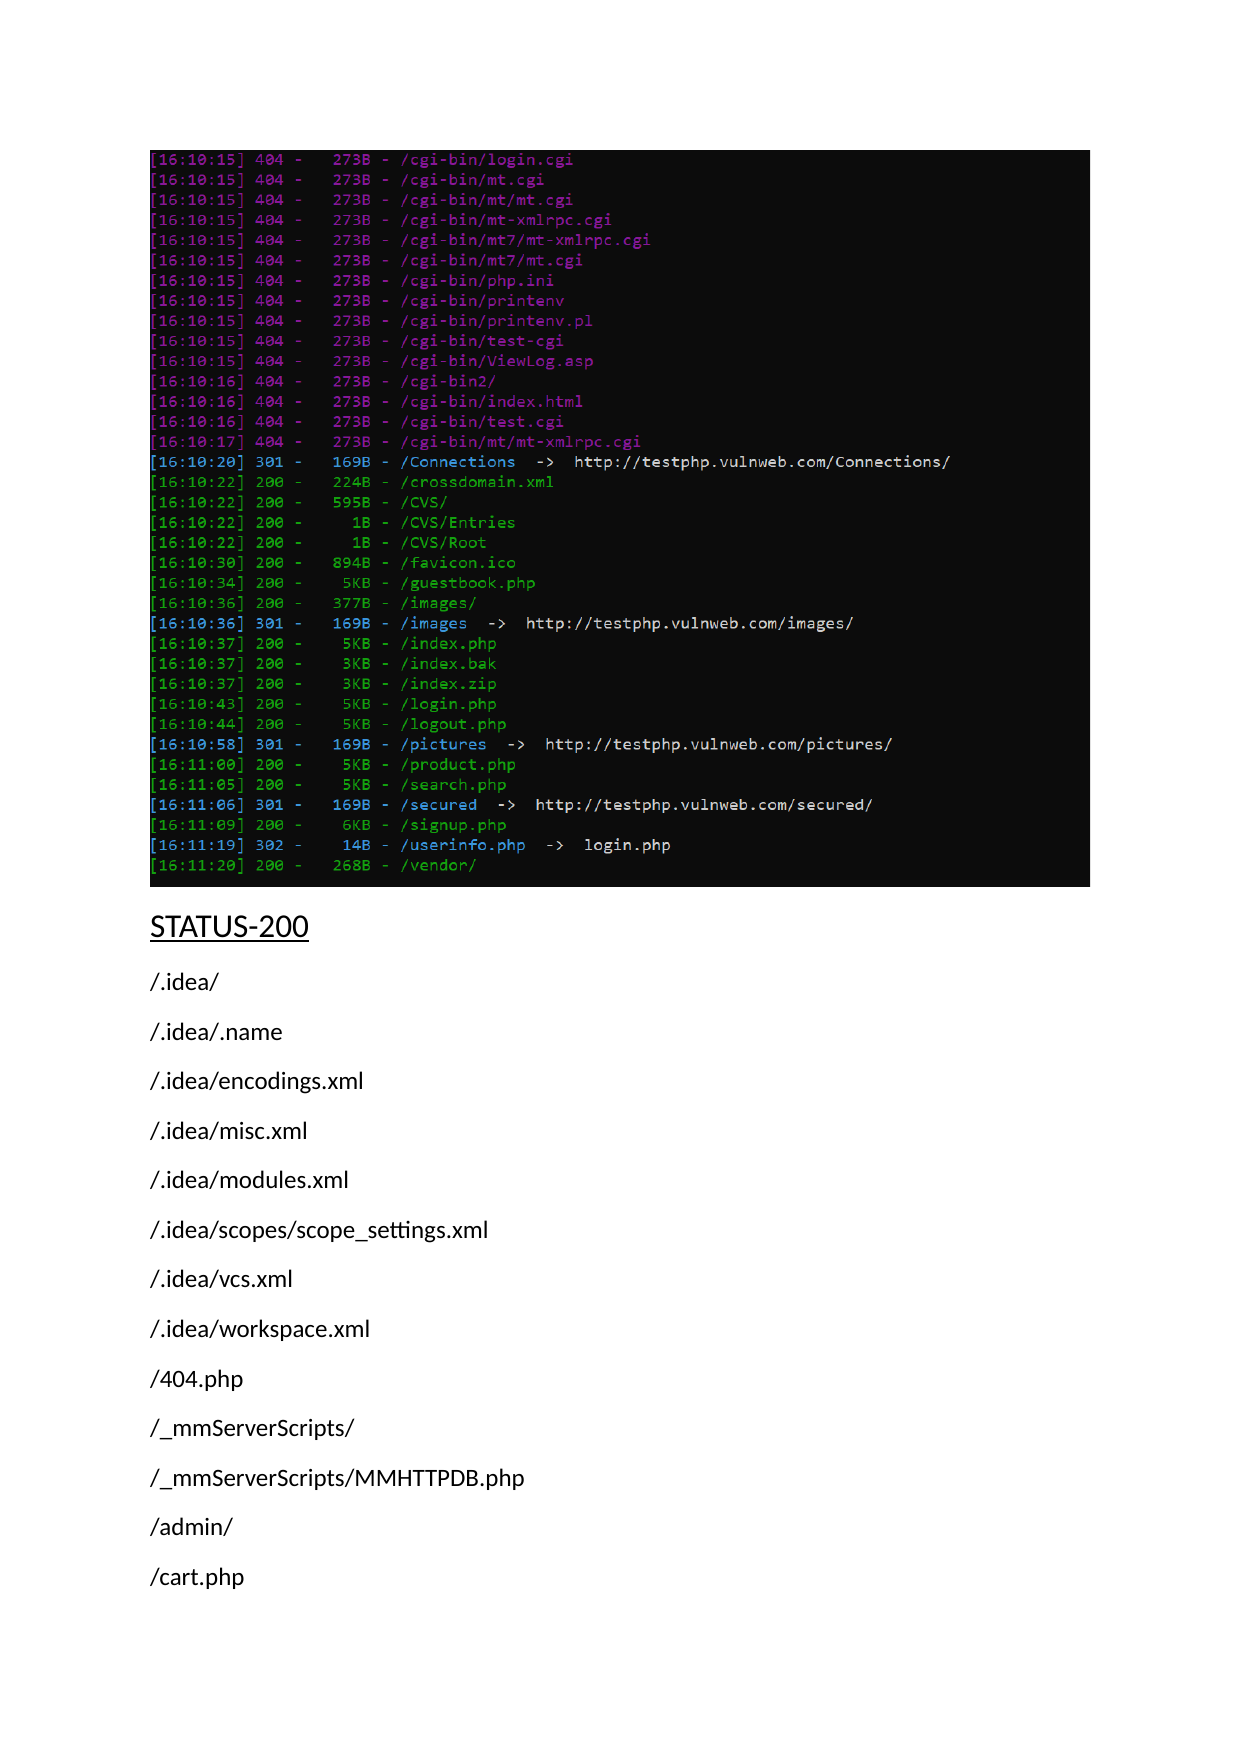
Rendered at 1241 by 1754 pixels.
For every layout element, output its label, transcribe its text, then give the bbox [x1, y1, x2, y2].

text /.idea/encodings.xml [150, 1065, 1090, 1096]
text /.idea/.name [150, 1016, 1090, 1046]
text /.idea/vcs.xml [150, 1263, 1090, 1294]
text STATUS-200 [150, 905, 1090, 946]
text /.idea/misc.xml [150, 1115, 1090, 1145]
text /_mmServerScripts/ [150, 1412, 1090, 1443]
text /admin/ [150, 1511, 1090, 1542]
text /_mmServerScripts/MMHTTPDB.php [150, 1462, 1090, 1492]
text /cart.php [150, 1561, 1090, 1592]
text /404.php [150, 1363, 1090, 1393]
text /.idea/scopes/scope_settings.xml [150, 1214, 1090, 1244]
picture [150, 150, 1091, 887]
text /.idea/workspace.xml [150, 1313, 1090, 1344]
text /.idea/ [150, 966, 1090, 997]
text /.idea/modules.xml [150, 1164, 1090, 1195]
